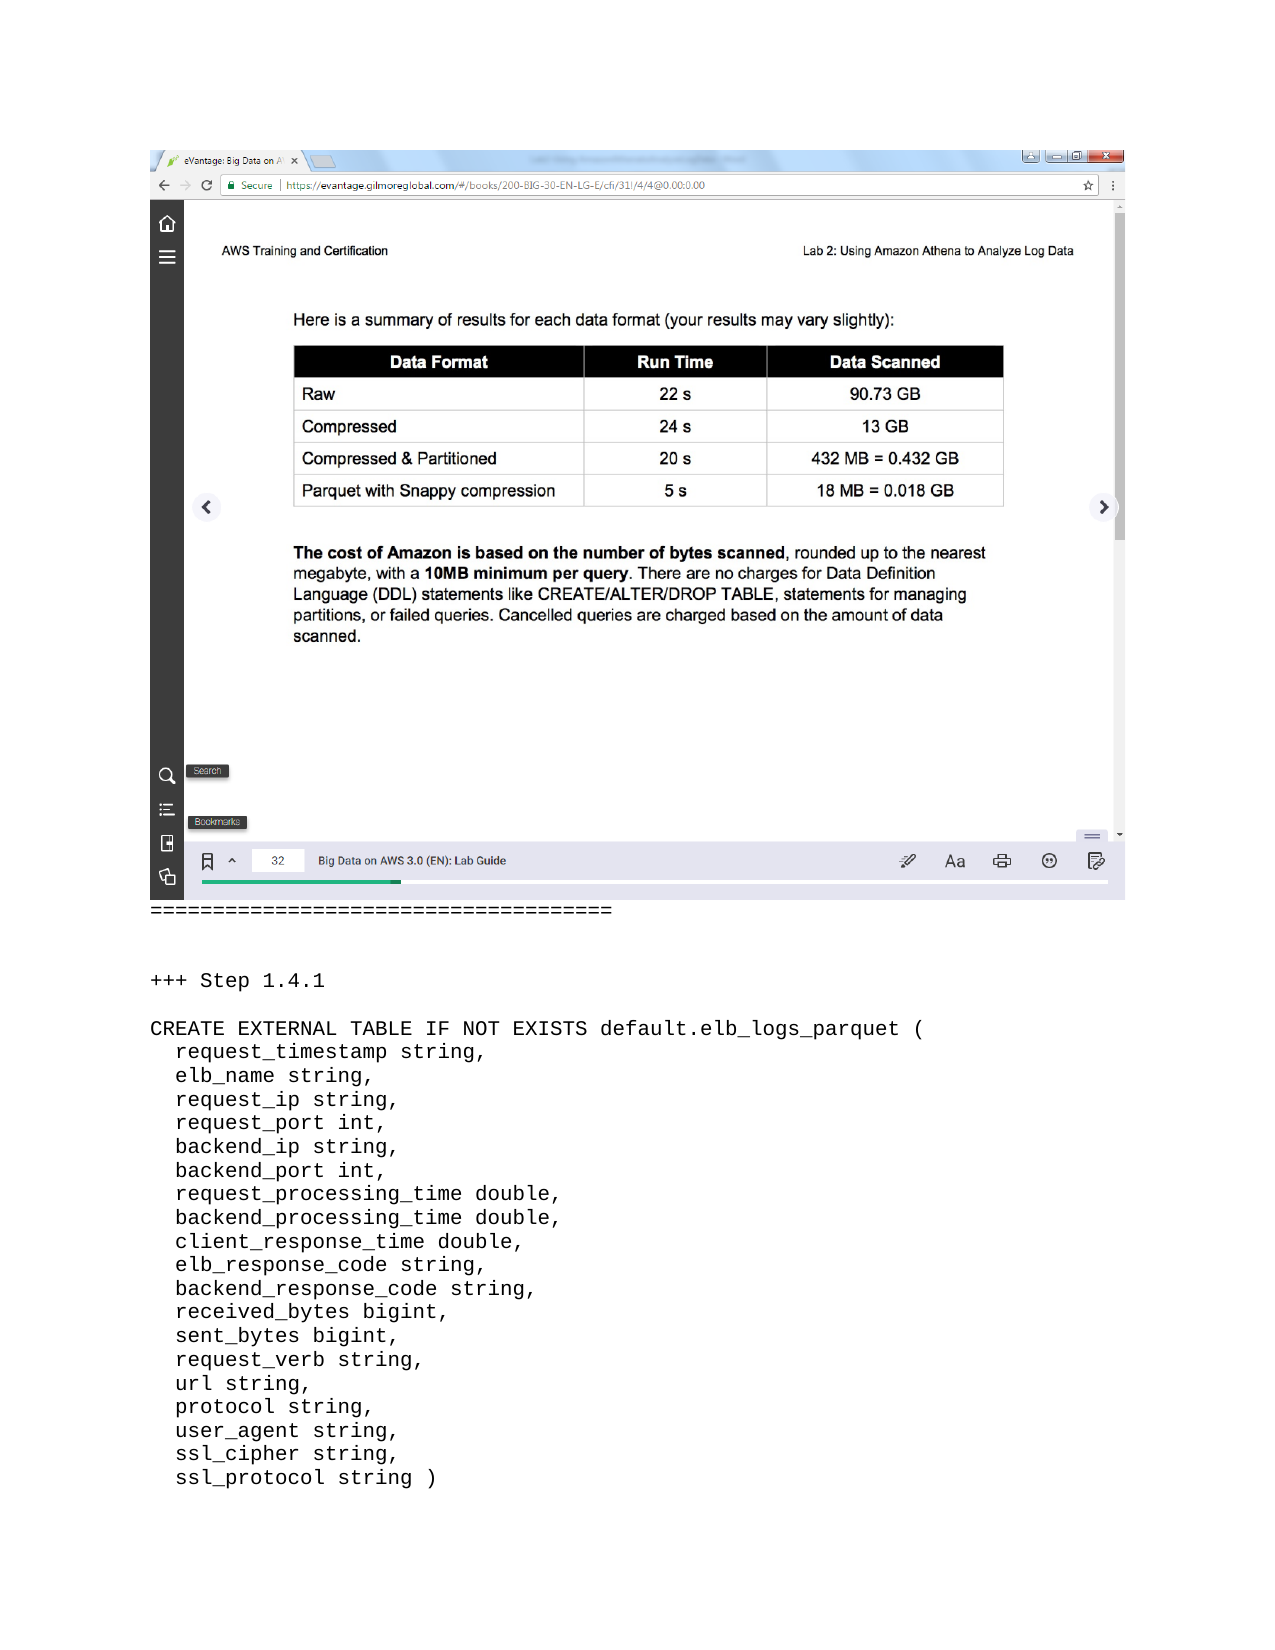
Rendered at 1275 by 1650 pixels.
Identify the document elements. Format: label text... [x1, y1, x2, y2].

text request_verb string, [150, 1349, 1125, 1372]
text sent_bytes bigint, [150, 1325, 1125, 1349]
text user_agent string, [150, 1420, 1125, 1443]
text CREATE EXTERNAL TABLE IF NOT EXISTS default.elb_logs_parquet ( [150, 1018, 1125, 1041]
text backend_ip string, [150, 1136, 1125, 1160]
text request_ip string, [150, 1089, 1125, 1112]
text ssl_protocol string ) [150, 1467, 1125, 1491]
text backend_response_code string, [150, 1278, 1125, 1302]
text client_response_time double, [150, 1231, 1125, 1254]
text elb_name string, [150, 1065, 1125, 1089]
text request_timestamp string, [150, 1041, 1125, 1065]
text url string, [150, 1372, 1125, 1396]
picture [150, 150, 1125, 900]
text request_port int, [150, 1112, 1125, 1136]
text backend_port int, [150, 1160, 1125, 1183]
text request_processing_time double, [150, 1183, 1125, 1207]
text received_bytes bigint, [150, 1302, 1125, 1325]
text protocol string, [150, 1396, 1125, 1420]
text elb_response_code string, [150, 1254, 1125, 1278]
text backend_processing_time double, [150, 1207, 1125, 1231]
text ssl_cipher string, [150, 1443, 1125, 1467]
text ===================================== [150, 900, 1125, 923]
text +++ Step 1.4.1 [150, 971, 1125, 994]
